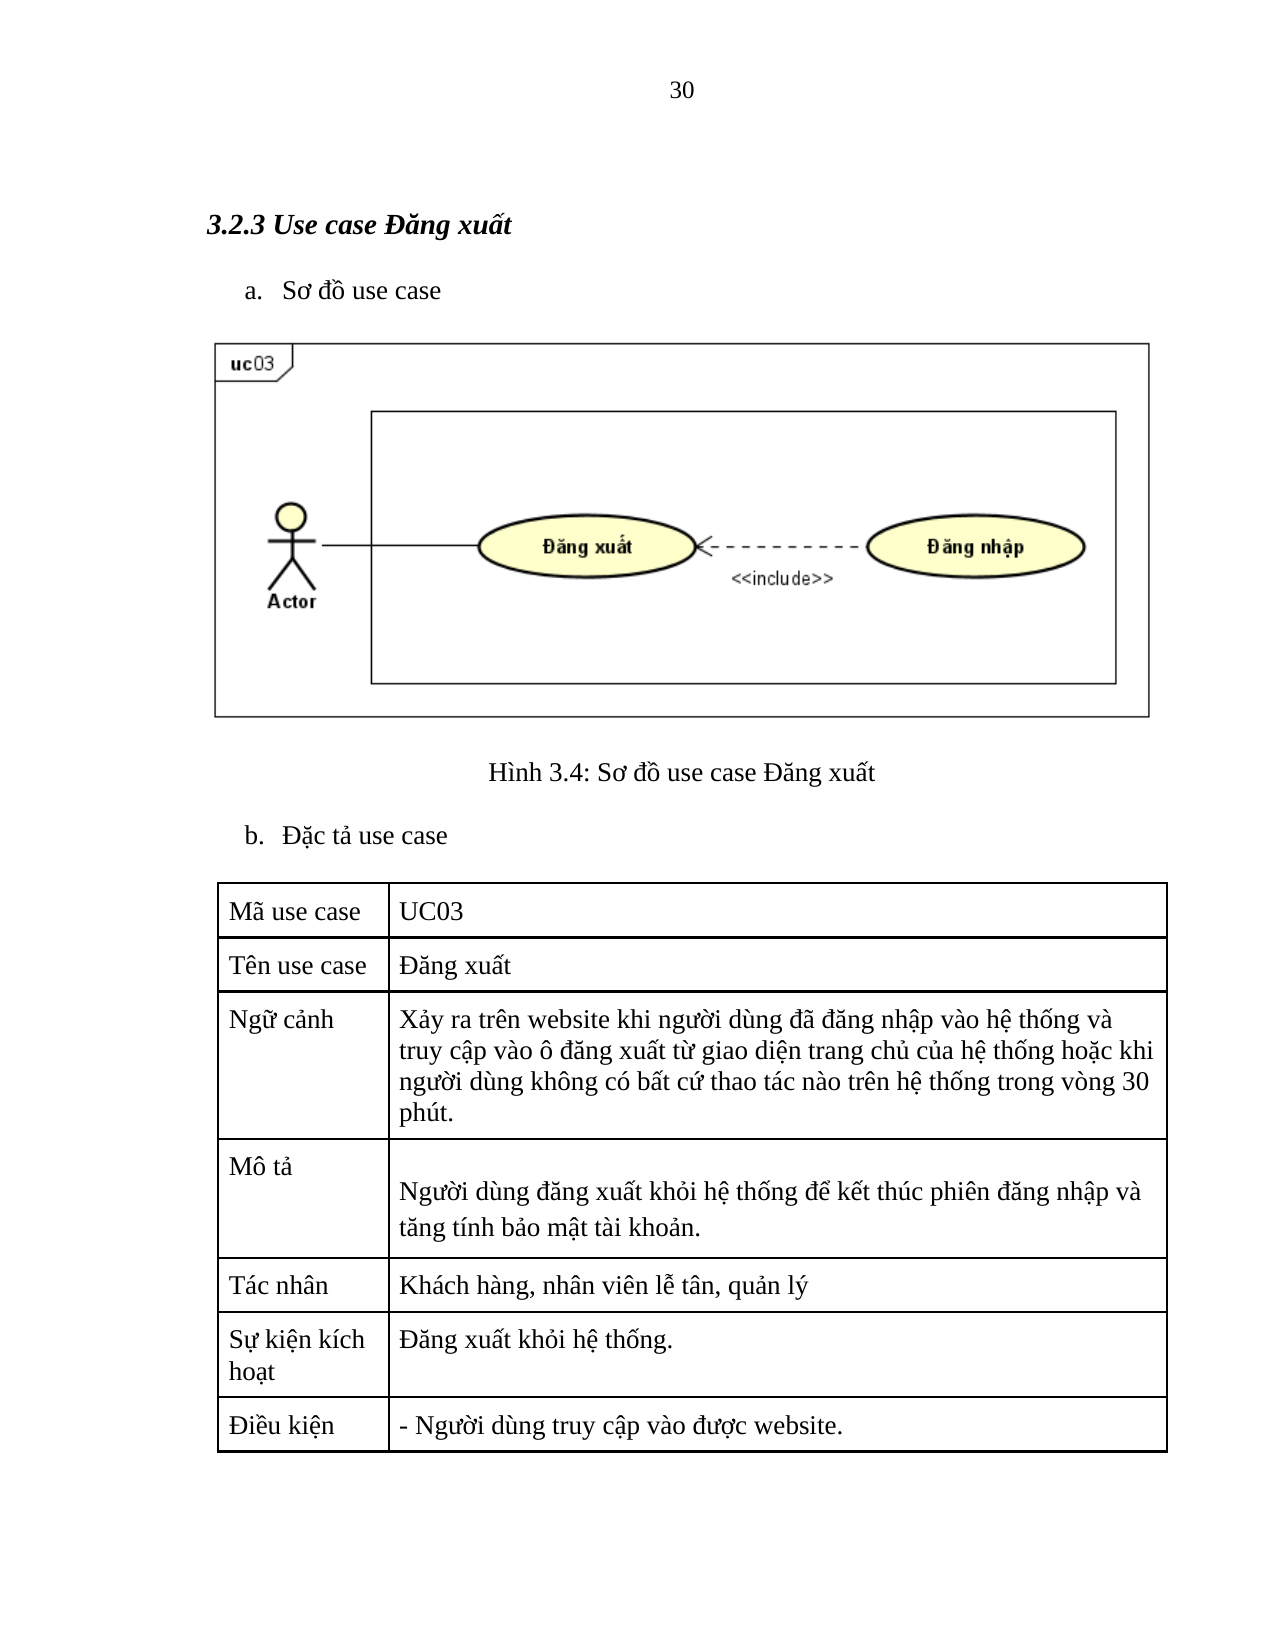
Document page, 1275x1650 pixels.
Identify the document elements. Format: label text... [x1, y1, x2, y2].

text Hình 3.4: Sơ đồ use case Đăng xuất [207, 756, 1157, 787]
table_cell Khách hàng, nhân viên lễ tân, quản lý [390, 1259, 1166, 1311]
text 3.2.3 Use case Đăng xuất [207, 207, 1157, 240]
table_cell Người dùng đăng xuất khỏi hệ thống để kết thúc phiên đăng nhập và tăng tính bảo mật tài khoản. [390, 1140, 1166, 1257]
table_cell Mô tả [219, 1140, 388, 1257]
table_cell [390, 1398, 1166, 1450]
picture [206, 337, 1157, 725]
table_cell Tác nhân [219, 1259, 388, 1311]
table_cell Đăng xuất khỏi hệ thống. [390, 1313, 1166, 1396]
table_cell Xảy ra trên website khi người dùng đã đăng nhập vào hệ thống và truy cập vào ô đăng xuất từ giao diện trang chủ của hệ thống hoặc khi người dùng không có bất cứ thao tác nào trên hệ thống trong vòng 30 phút. [390, 993, 1166, 1138]
table_cell Tên use case [219, 939, 388, 990]
list Đặc tả use case [244, 819, 1157, 850]
list Sơ đồ use case [244, 274, 1157, 305]
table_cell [219, 1398, 388, 1450]
table_header UC03 [390, 884, 1166, 936]
table_header Mã use case [219, 884, 388, 936]
table_cell Đăng xuất [390, 939, 1166, 990]
table_cell Ngữ cảnh [219, 993, 388, 1138]
table_cell Sự kiện kích hoạt [219, 1313, 388, 1396]
